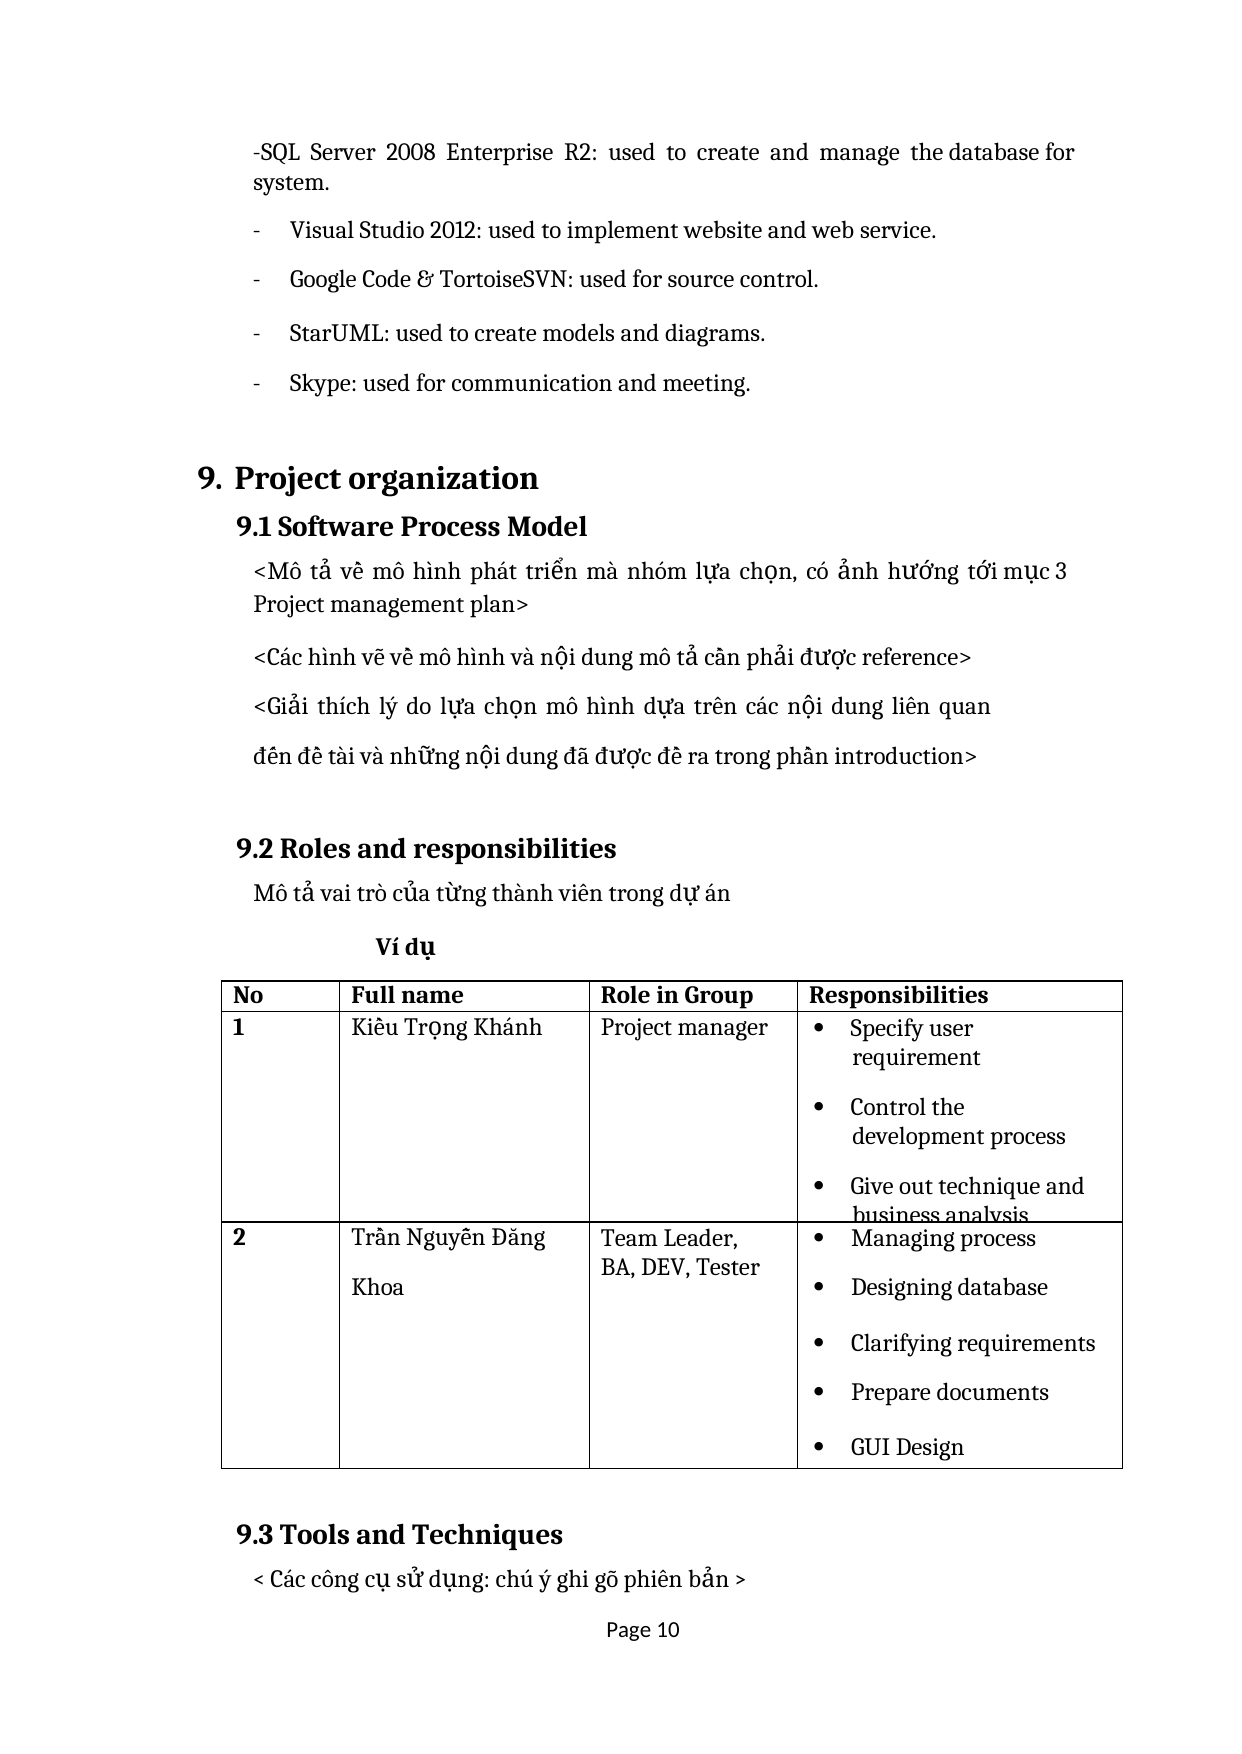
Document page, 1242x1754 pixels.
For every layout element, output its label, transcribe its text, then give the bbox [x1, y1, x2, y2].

text < Các công cụ sử dụng: chú ý ghi gõ phiên bản > [253, 1564, 1135, 1593]
table_cell 1 [222, 1012, 339, 1221]
table_cell  Managing process  Designing database  Clarifying requirements  Prepare documents  GUI Design  Create test plan  Coding  Testing [798, 1223, 1122, 1468]
table_header No [222, 982, 339, 1011]
table_cell Team Leader, BA, DEV, Tester [590, 1223, 797, 1468]
text - StarUML: used to create models and diagrams. [252, 318, 1135, 348]
text Ví dụ [376, 932, 1135, 959]
table_cell Kiều Trọng Khánh [340, 1012, 589, 1221]
subtitle Project organization [197, 460, 1135, 498]
table_header Full name [340, 982, 589, 1011]
subtitle 9.3 Tools and Techniques [236, 1518, 1135, 1552]
text Mô tả vai trò của từng thành viên trong dự án [253, 879, 1135, 907]
text <Giải thích lý do lựa chọn mô hình dựa trên các nội dung liên quan [253, 691, 1135, 721]
table_header Responsibilities [798, 982, 1122, 1011]
subtitle 9.1 Software Process Model [236, 511, 1135, 544]
text -SQL Server 2008 Enterprise R2: used to create and manage the database for system. [252, 137, 1128, 196]
text đến đề tài và những nội dung đã được đề ra trong phần introduction> [253, 741, 1135, 771]
text <Mô tả về mô hình phát triển mà nhóm lựa chọn, có ảnh hướng tới mục 3 Project management plan> [253, 557, 1128, 618]
table_cell Project manager [590, 1012, 797, 1221]
subtitle 9.2 Roles and responsibilities [236, 833, 1135, 866]
table_cell  Specify user requirement  Control the development process  Give out technique and business analysis support [798, 1012, 1122, 1221]
table_header Role in Group [590, 982, 797, 1011]
text <Các hình vẽ về mô hình và nội dung mô tả cần phải được reference> [253, 643, 1135, 671]
text - Google Code & TortoiseSVN: used for source control. [252, 264, 1135, 293]
text - Visual Studio 2012: used to implement website and web service. [252, 217, 1135, 244]
table_cell Trần Nguyễn Đăng Khoa [340, 1223, 589, 1468]
table_cell 2 [222, 1223, 339, 1468]
text - Skype: used for communication and meeting. [252, 368, 1135, 398]
